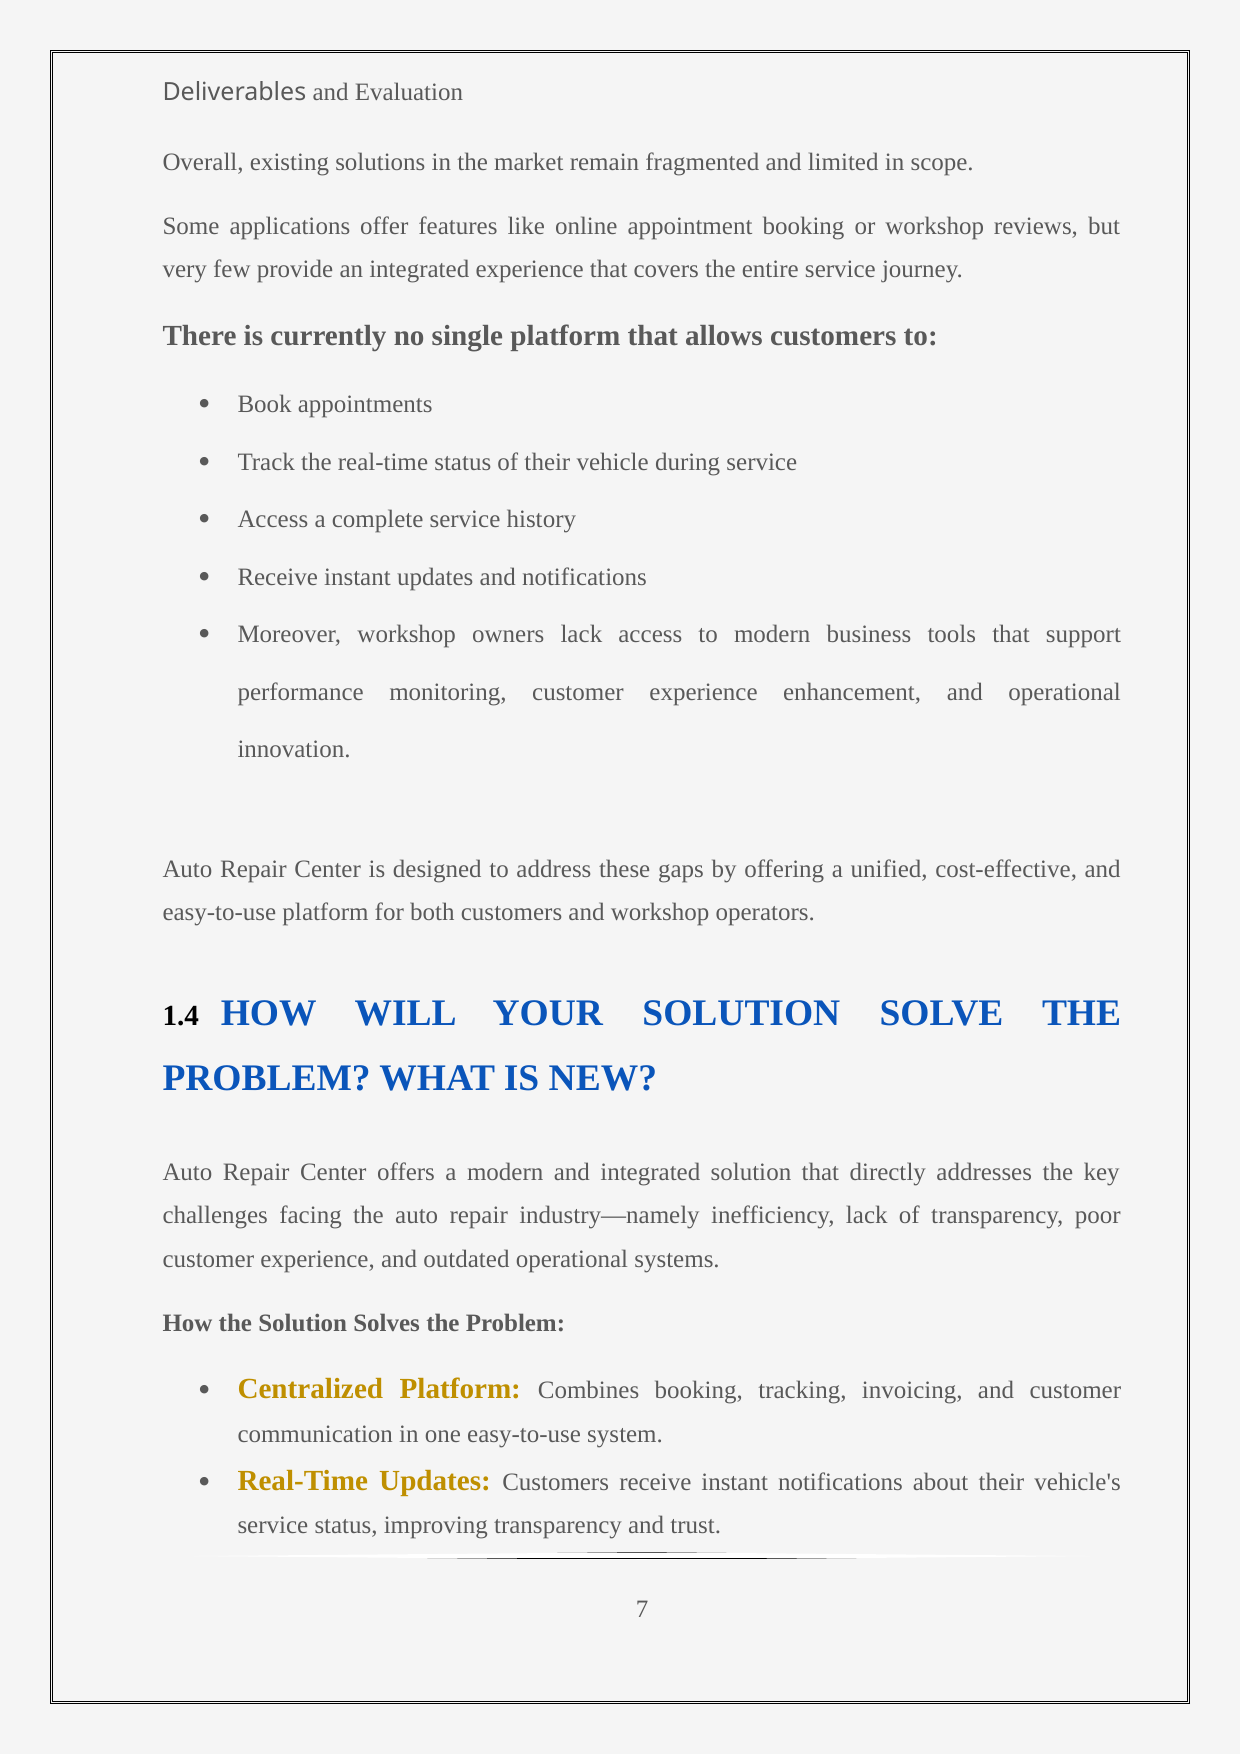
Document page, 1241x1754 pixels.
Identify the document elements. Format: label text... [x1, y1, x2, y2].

text Auto Repair Center is designed to address these gaps by offering a unified, cost-effective, and easy-to-use platform for both customers and workshop operators. [162, 854, 1122, 926]
list Moreover, workshop owners lack access to modern business tools that support performance monitoring, customer experience enhancement, and operational innovation. [200, 619, 1122, 763]
list Track the real-time status of their vehicle during service [200, 447, 1122, 476]
text How the Solution Solves the Problem: [162, 1308, 1122, 1336]
list Receive instant updates and notifications [200, 562, 1122, 591]
text Auto Repair Center offers a modern and integrated solution that directly addresses the key challenges facing the auto repair industry—namely inefficiency, lack of transparency, poor customer experience, and outdated operational systems. [162, 1157, 1122, 1272]
list Book appointments [200, 389, 1122, 418]
list Centralized Platform: Combines booking, tracking, invoicing, and customer communication in one easy-to-use system. [200, 1372, 1122, 1448]
text There is currently no single platform that allows customers to: [162, 318, 1122, 352]
list Access a complete service history [200, 504, 1122, 533]
subtitle How Will Your Solution Solve the Problem? What is New? [162, 991, 1122, 1098]
text Some applications offer features like online appointment booking or workshop reviews, but very few provide an integrated experience that covers the entire service journey. [162, 211, 1122, 283]
text Overall, existing solutions in the market remain fragmented and limited in scope. [162, 147, 1122, 176]
list Real-Time Updates: Customers receive instant notifications about their vehicle's service status, improving transparency and trust. [200, 1463, 1122, 1539]
